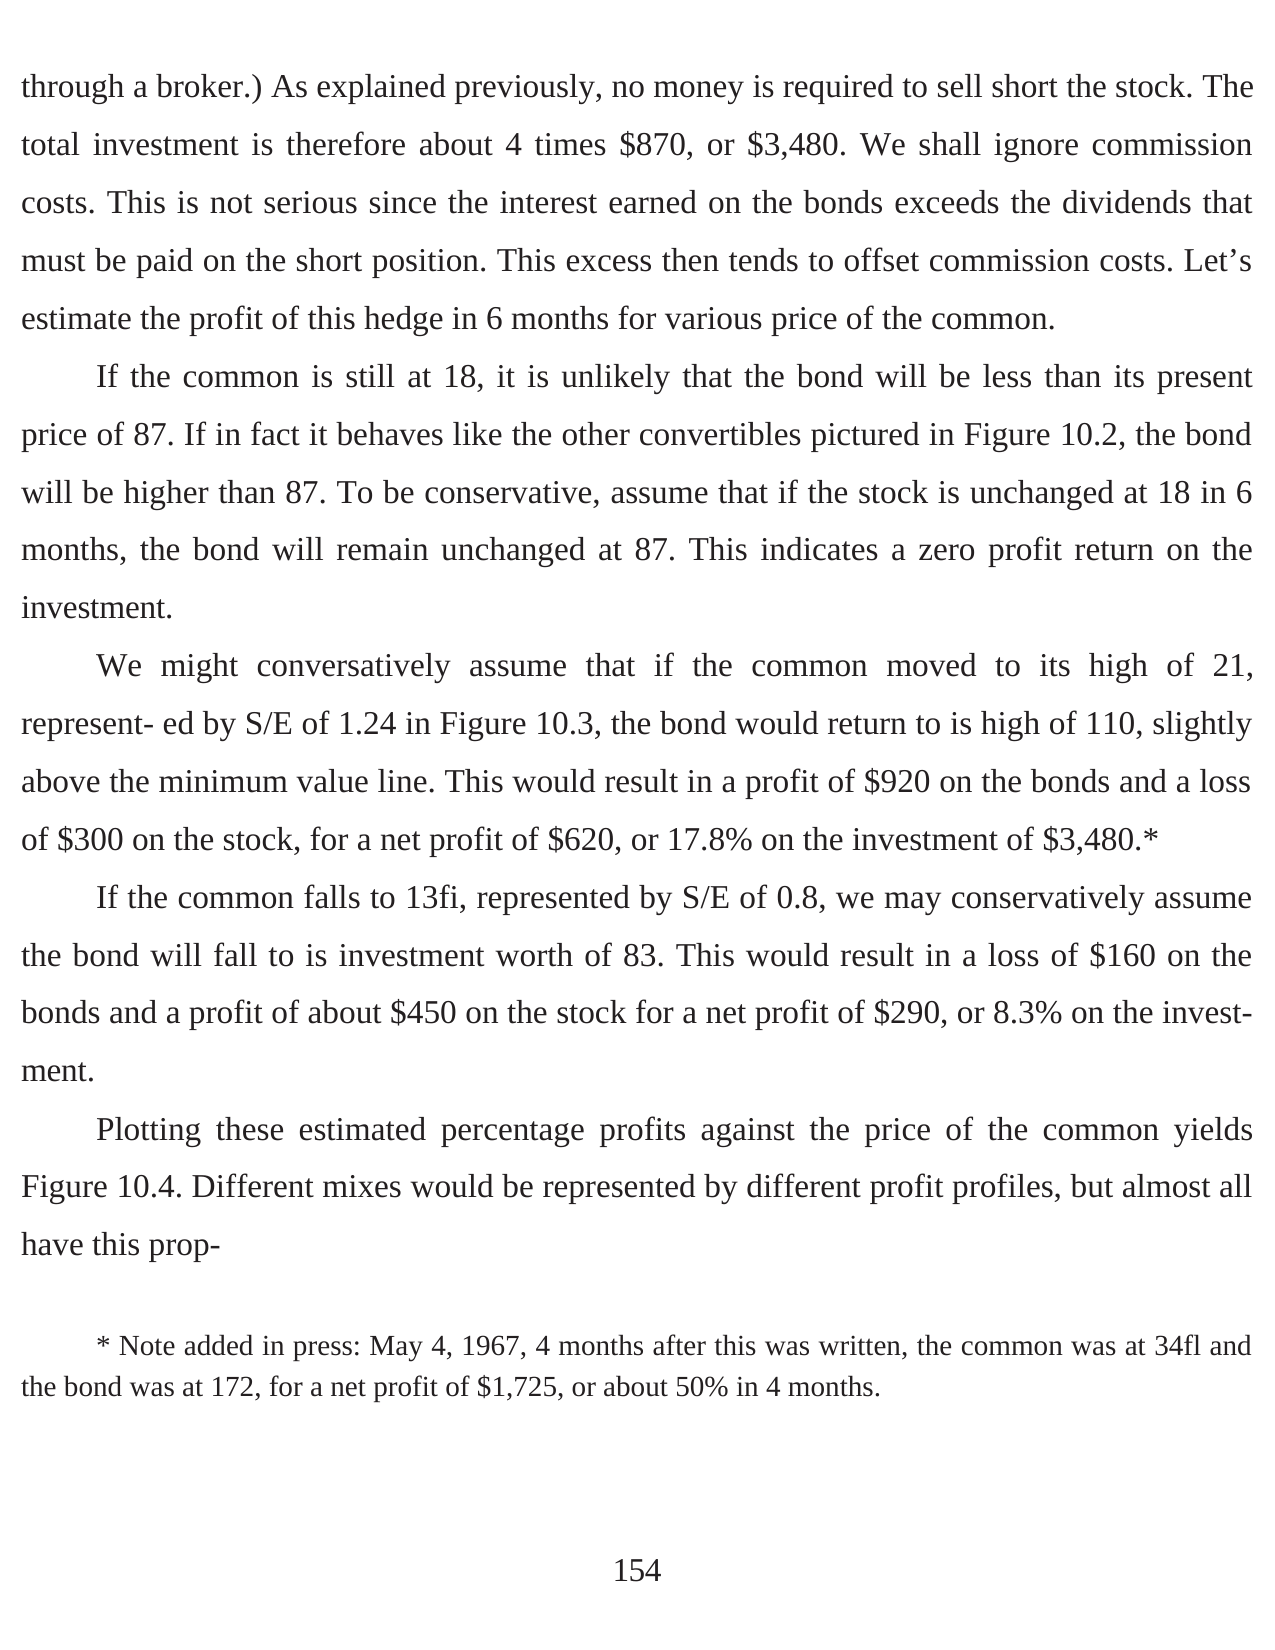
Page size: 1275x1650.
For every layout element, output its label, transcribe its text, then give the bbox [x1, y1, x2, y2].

text If the common falls to 13fi, represented by S/E of 0.8, we may conservatively assume the bond will fall to is investment worth of 83. This would result in a loss of $160 on the bonds and a profit of about $450 on the stock for a net profit of $290, or 8.3% on the invest- ment. [21, 877, 1254, 1089]
text If the common is still at 18, it is unlikely that the bond will be less than its present price of 87. If in fact it behaves like the other convertibles pictured in Figure 10.2, the bond will be higher than 87. To be conservative, assume that if the stock is unchanged at 18 in 6 months, the bond will remain unchanged at 87. This indicates a zero profit return on the investment. [21, 356, 1254, 626]
text We might conversatively assume that if the common moved to its high of 21, represent- ed by S/E of 1.24 in Figure 10.3, the bond would return to is high of 110, slightly above the minimum value line. This would result in a profit of $920 on the bonds and a loss of $300 on the stock, for a net profit of $620, or 17.8% on the investment of $3,480.* [21, 646, 1254, 857]
text through a broker.) As explained previously, no money is required to sell short the stock. The total investment is therefore about 4 times $870, or $3,480. We shall ignore commission costs. This is not serious since the interest earned on the bonds exceeds the dividends that must be paid on the short position. This excess then tends to offset commission costs. Let’s estimate the profit of this hedge in 6 months for various price of the common. [21, 67, 1255, 336]
text Plotting these estimated percentage profits against the price of the common yields Figure 10.4. Different mixes would be represented by different profit profiles, but almost all have this prop- [21, 1109, 1254, 1263]
text * Note added in press: May 4, 1967, 4 months after this was written, the common was at 34fl and the bond was at 172, for a net profit of $1,725, or about 50% in 4 months. [21, 1328, 1254, 1403]
